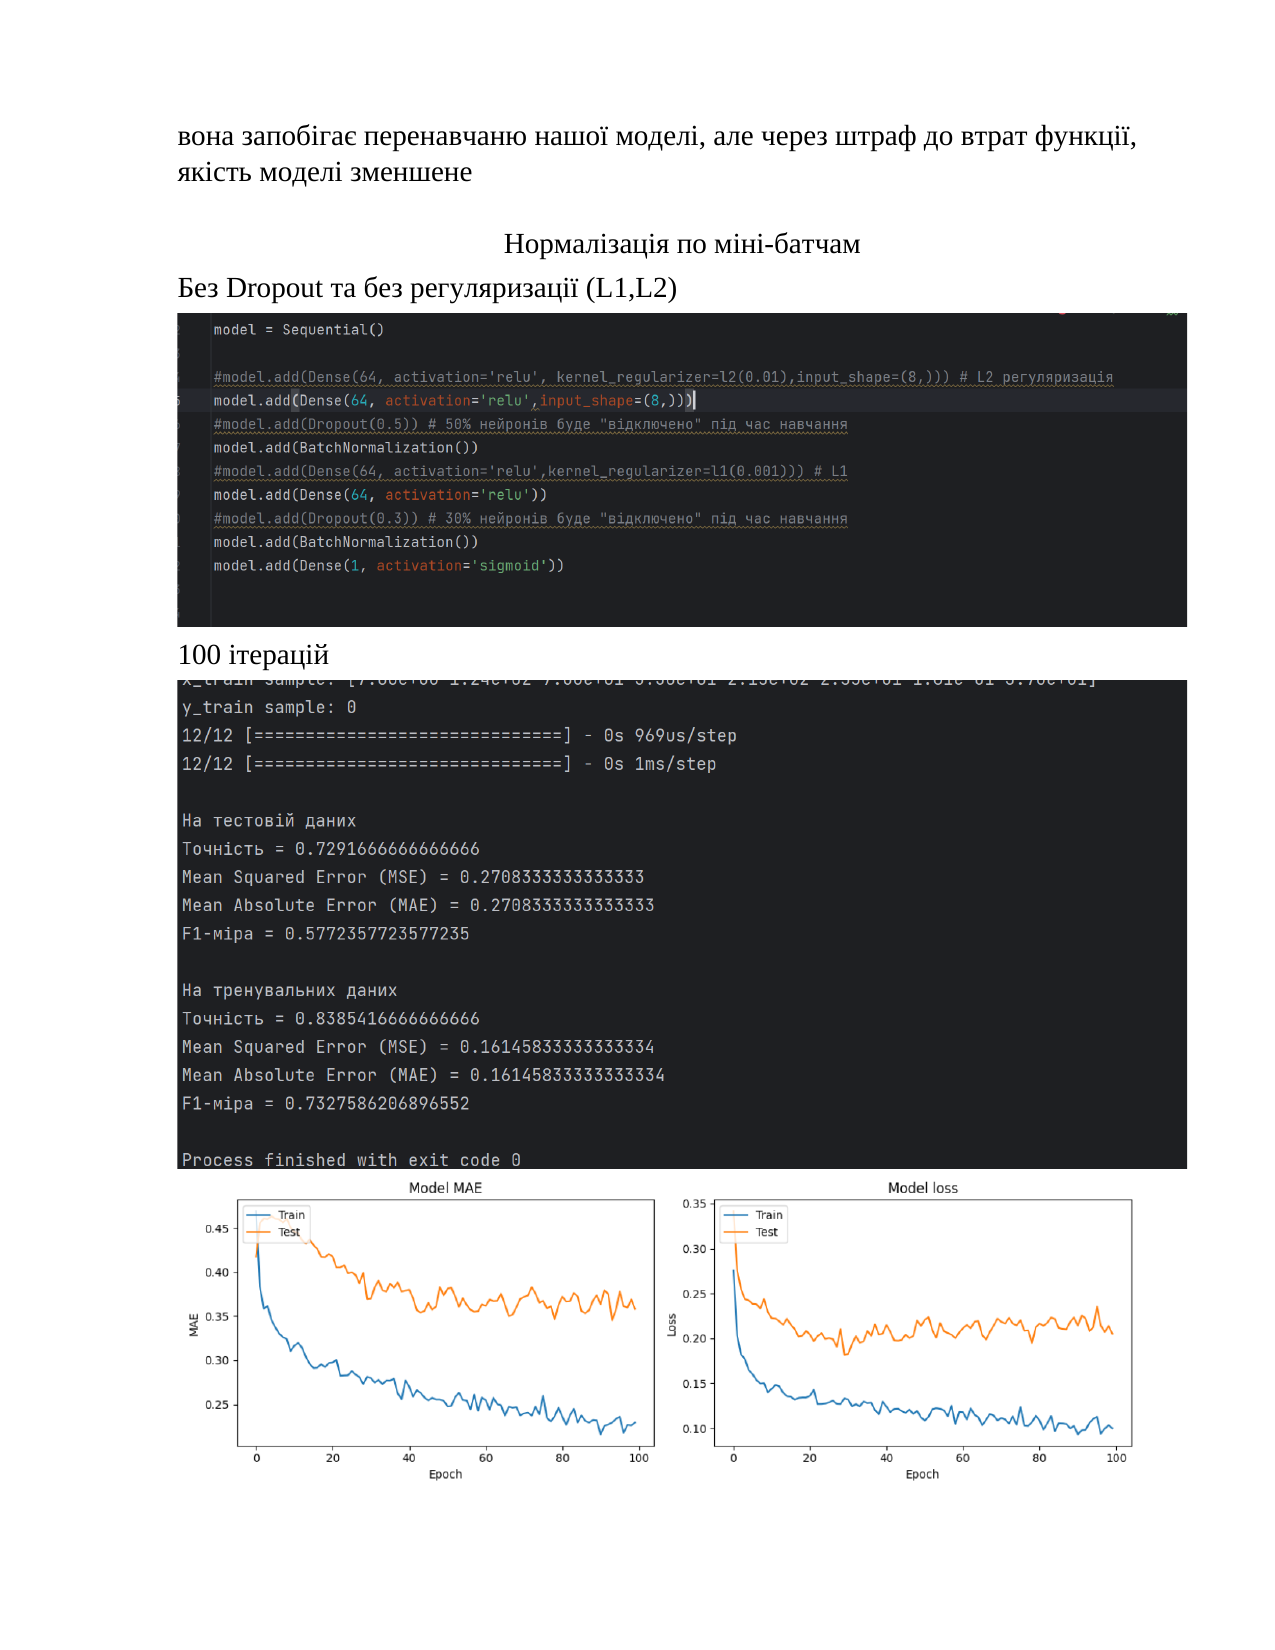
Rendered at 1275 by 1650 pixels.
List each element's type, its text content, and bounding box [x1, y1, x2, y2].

text 100 ітерацій [177, 637, 1187, 670]
text Без Dropout та без регуляризації (L1,L2) [177, 270, 1187, 303]
text Нормалізація по міні-батчам [177, 227, 1187, 260]
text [177, 118, 1187, 188]
picture [178, 1171, 1143, 1490]
picture [177, 680, 1188, 1169]
picture [177, 313, 1188, 627]
